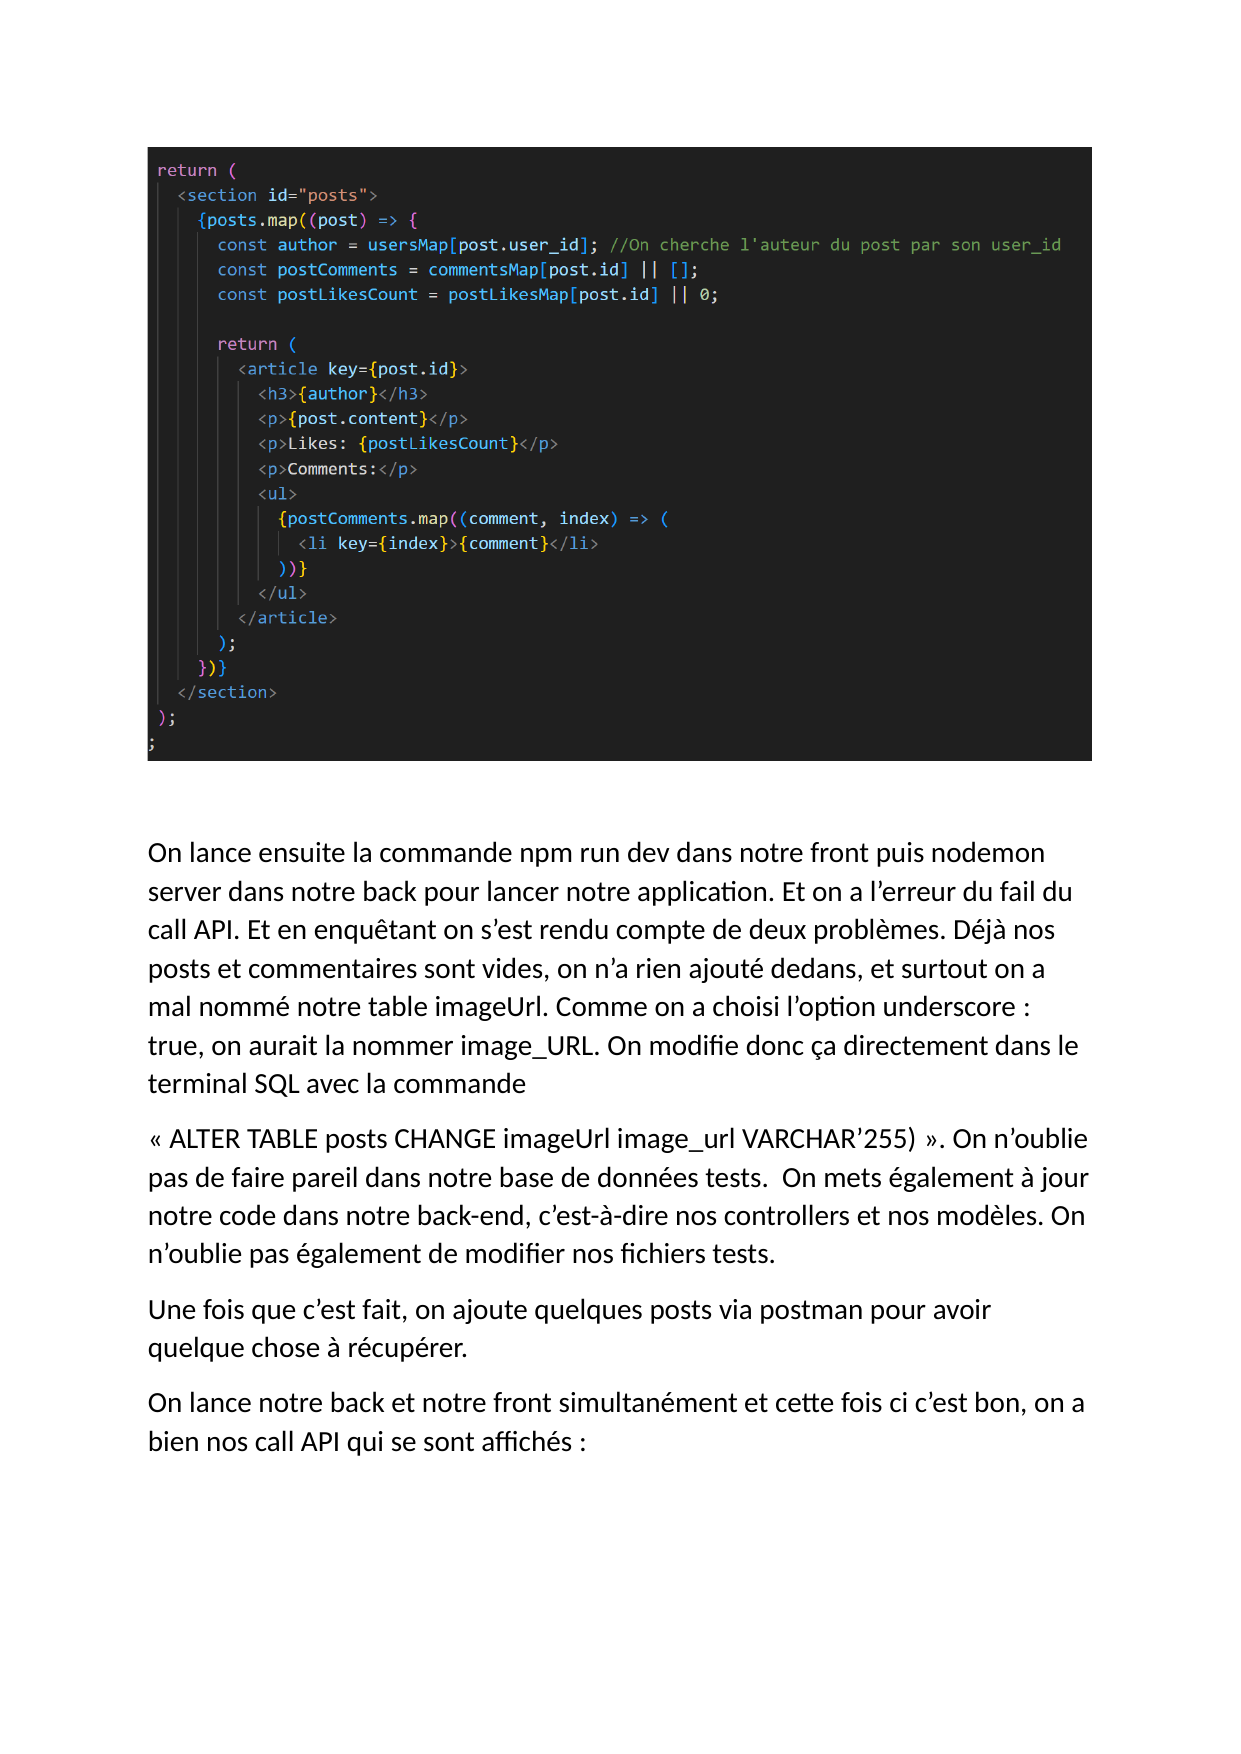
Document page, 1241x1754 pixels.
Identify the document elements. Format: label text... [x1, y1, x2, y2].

text On lance notre back et notre front simultanément et cette fois ci c’est bon, on a bien nos call API qui se sont affichés : [148, 1384, 1093, 1458]
text Une fois que c’est fait, on ajoute quelques posts via postman pour avoir quelque chose à récupérer. [148, 1291, 1093, 1365]
picture [147, 147, 1092, 761]
text « ALTER TABLE posts CHANGE imageUrl image_url VARCHAR’255) ». On n’oublie pas de faire pareil dans notre base de données tests. On mets également à jour notre code dans notre back-end, c’est-à-dire nos controllers et nos modèles. On n’oublie pas également de modifier nos fichiers tests. [148, 1120, 1093, 1271]
text On lance ensuite la commande npm run dev dans notre front puis nodemon server dans notre back pour lancer notre application. Et on a l’erreur du fail du call API. Et en enquêtant on s’est rendu compte de deux problèmes. Déjà nos posts et commentaires sont vides, on n’a rien ajouté dedans, et surtout on a mal nommé notre table imageUrl. Comme on a choisi l’option underscore : true, on aurait la nommer image_URL. On modifie donc ça directement dans le terminal SQL avec la commande [148, 834, 1093, 1101]
